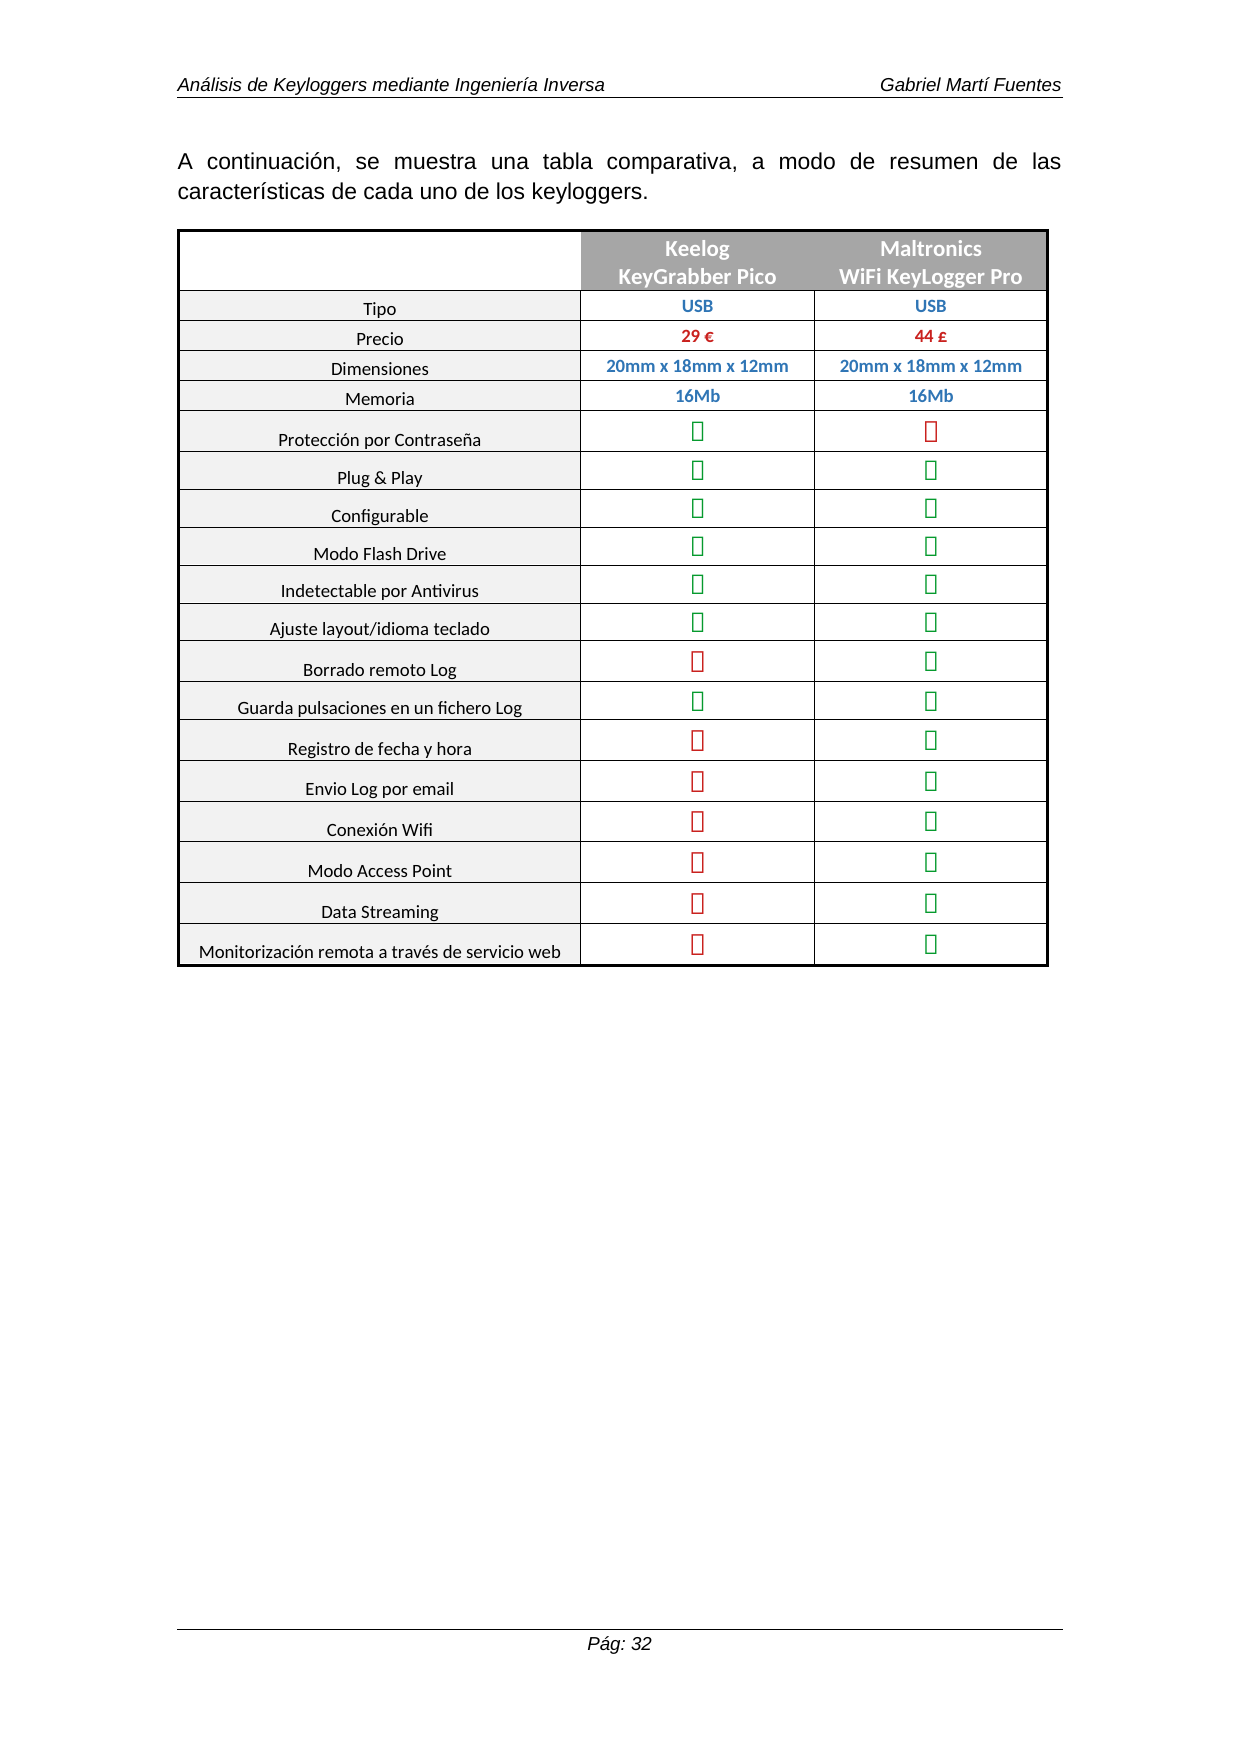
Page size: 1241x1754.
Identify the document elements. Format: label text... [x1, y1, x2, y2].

table_cell  [581, 924, 814, 963]
table_cell  [581, 720, 814, 760]
text A continuación, se muestra una tabla comparativa, a modo de resumen de las características de cada uno de los keyloggers. [177, 148, 1063, 204]
table_cell  [815, 452, 1046, 489]
table_cell Registro de fecha y hora [180, 720, 580, 760]
table_cell USB [581, 291, 814, 320]
table_cell Indetectable por Antivirus [180, 566, 580, 602]
table_cell Tipo [180, 291, 580, 320]
table_cell  [581, 802, 814, 841]
table_cell  [581, 566, 814, 602]
table_cell Data Streaming [180, 883, 580, 923]
table_cell  [815, 566, 1046, 602]
table_cell  [581, 641, 814, 681]
table_cell  [815, 802, 1046, 841]
table_cell  [581, 842, 814, 882]
table_cell Borrado remoto Log [180, 641, 580, 681]
table_header Maltronics WiFi KeyLogger Pro [814, 232, 1046, 290]
table_cell  [815, 883, 1046, 923]
table_cell Ajuste layout/idioma teclado [180, 604, 580, 640]
table_cell Monitorización remota a través de servicio web [180, 924, 580, 963]
table_cell Modo Flash Drive [180, 528, 580, 564]
table_cell 29 € [581, 321, 814, 350]
table_cell  [815, 641, 1046, 681]
table_cell 16Mb [815, 381, 1046, 410]
table_cell  [581, 761, 814, 801]
table_cell Modo Access Point [180, 842, 580, 882]
table_cell  [815, 411, 1046, 451]
table_cell  [815, 924, 1046, 963]
table_cell Plug & Play [180, 452, 580, 489]
table_cell 44 £ [815, 321, 1046, 350]
table_cell  [581, 490, 814, 527]
table_cell  [815, 490, 1046, 527]
table_cell Conexión Wifi [180, 802, 580, 841]
table_cell 20mm x 18mm x 12mm [581, 351, 814, 380]
table_cell  [815, 604, 1046, 640]
table_cell  [815, 720, 1046, 760]
table_cell  [581, 604, 814, 640]
table_cell Envio Log por email [180, 761, 580, 801]
table_header [180, 232, 581, 290]
table_cell Precio [180, 321, 580, 350]
table_cell Configurable [180, 490, 580, 527]
table_cell 20mm x 18mm x 12mm [815, 351, 1046, 380]
table_cell  [815, 842, 1046, 882]
table_cell  [581, 682, 814, 719]
table_cell  [581, 528, 814, 564]
table_cell  [815, 528, 1046, 564]
table_header Keelog KeyGrabber Pico [581, 232, 814, 290]
table_cell  [815, 682, 1046, 719]
table_cell Guarda pulsaciones en un fichero Log [180, 682, 580, 719]
table_cell  [581, 452, 814, 489]
table_cell  [815, 761, 1046, 801]
table_cell Dimensiones [180, 351, 580, 380]
table_cell  [581, 411, 814, 451]
table_cell  [581, 883, 814, 923]
table_cell Protección por Contraseña [180, 411, 580, 451]
table_cell Memoria [180, 381, 580, 410]
table_cell 16Mb [581, 381, 814, 410]
table_cell USB [815, 291, 1046, 320]
